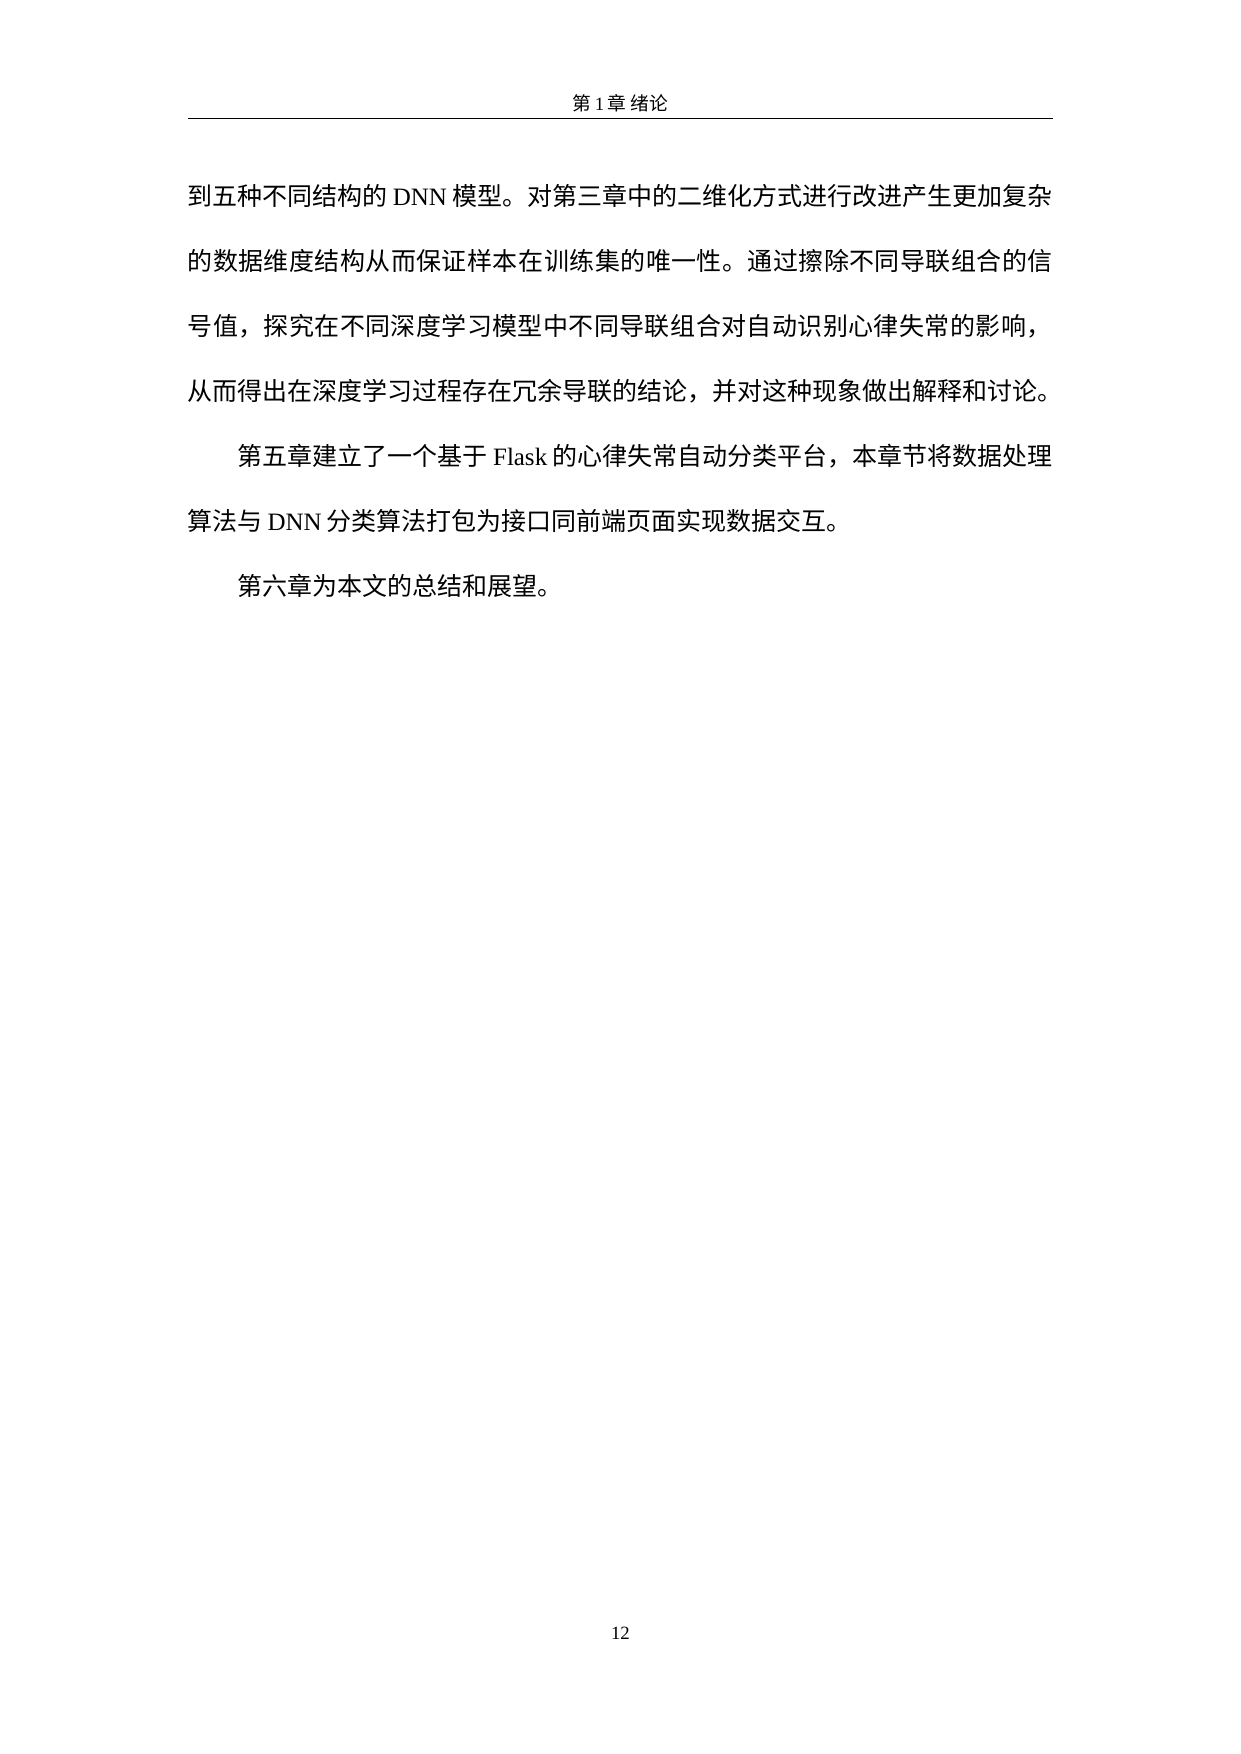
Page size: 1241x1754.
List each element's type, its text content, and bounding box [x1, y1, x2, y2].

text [187, 162, 1053, 422]
text 第六章为本文的总结和展望。 [187, 552, 1053, 617]
text 第五章建立了一个基于Flask的心律失常自动分类平台，本章节将数据处理算法与DNN分类算法打包为接口同前端页面实现数据交互。 [187, 422, 1053, 552]
